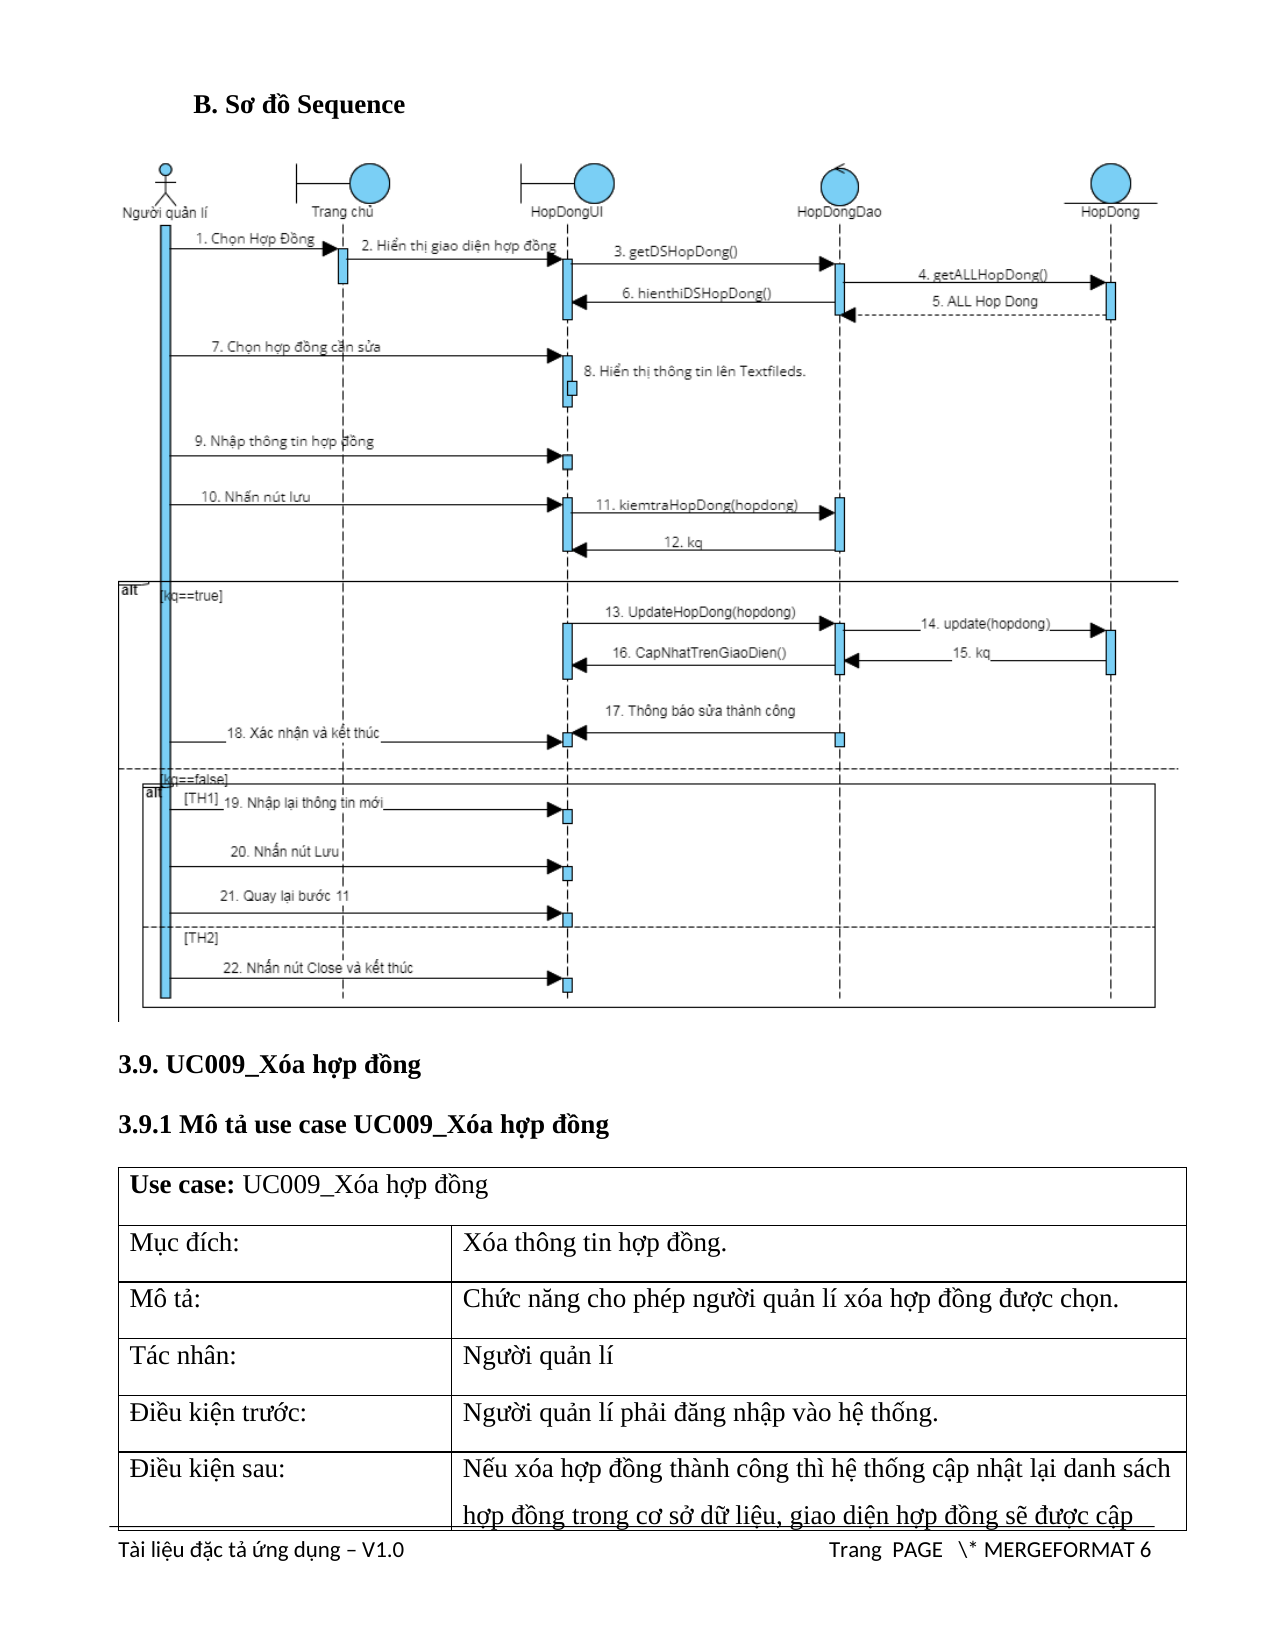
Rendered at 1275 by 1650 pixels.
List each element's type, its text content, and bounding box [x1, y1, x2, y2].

table_cell Điều kiện trước: [119, 1396, 451, 1451]
table_cell Tác nhân: [119, 1339, 451, 1395]
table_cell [452, 1453, 1186, 1530]
table_cell Chức năng cho phép người quản lí xóa hợp đồng được chọn. [452, 1283, 1186, 1338]
table_cell Mục đích: [119, 1226, 451, 1281]
list Sơ đồ Sequence [193, 89, 1186, 120]
table_cell Người quản lí [452, 1339, 1186, 1395]
table_header Use case: UC009_Xóa hợp đồng [119, 1168, 1186, 1225]
table_cell Mô tả: [119, 1283, 451, 1338]
subtitle 3.9. UC009_Xóa hợp đồng [118, 1048, 1186, 1080]
picture [118, 147, 1179, 1022]
subtitle 3.9.1 Mô tả use case UC009_Xóa hợp đồng [118, 1108, 1186, 1139]
table_cell Người quản lí phải đăng nhập vào hệ thống. [452, 1396, 1186, 1451]
table_cell Điều kiện sau: [119, 1453, 451, 1530]
table_cell Xóa thông tin hợp đồng. [452, 1226, 1186, 1281]
